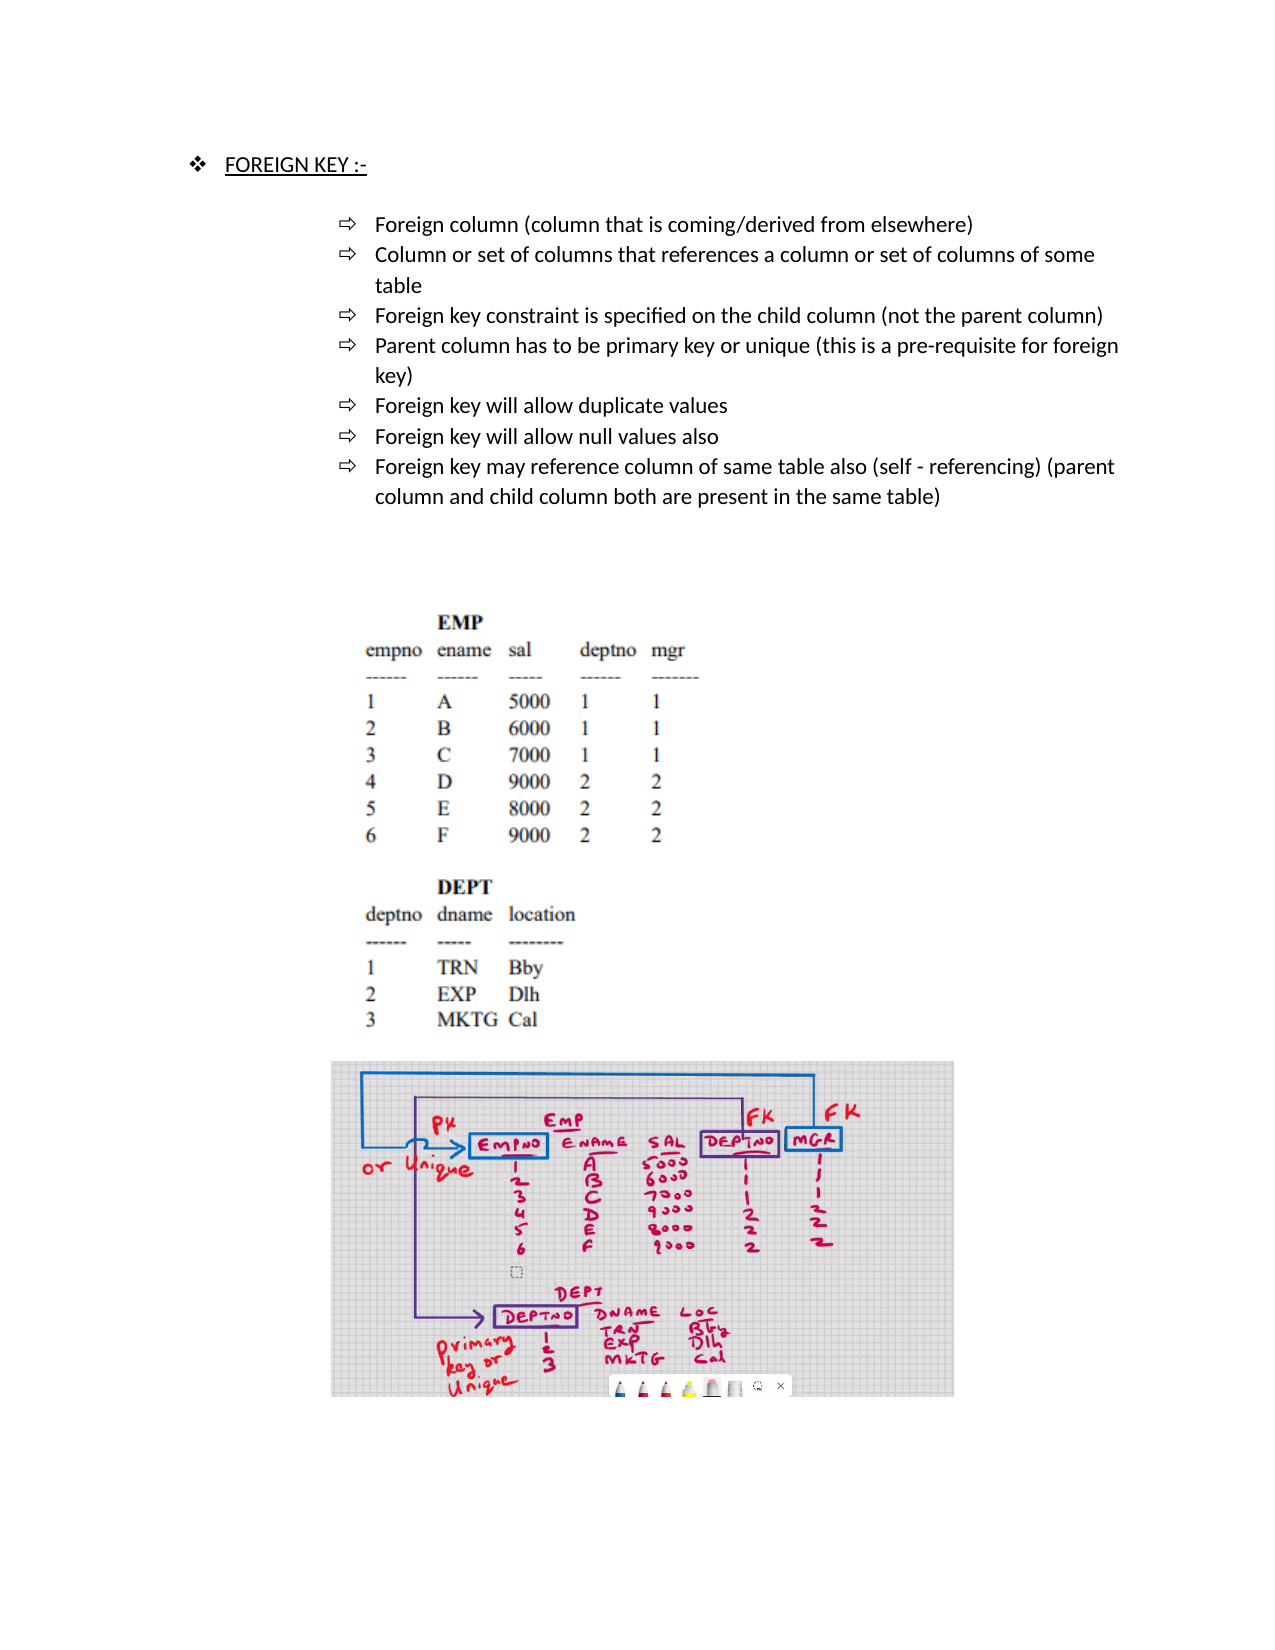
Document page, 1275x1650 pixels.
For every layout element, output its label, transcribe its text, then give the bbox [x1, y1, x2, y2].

list Column or set of columns that references a column or set of columns of some table [337, 241, 1125, 299]
list Parent column has to be primary key or unique (this is a pre-requisite for foreign key) [337, 331, 1125, 389]
list Foreign key may reference column of same table also (self - referencing) (parent column and child column both are present in the same table) [337, 452, 1125, 510]
list FOREIGN KEY :- [187, 150, 1125, 178]
picture [331, 1061, 955, 1397]
picture [351, 606, 717, 1043]
list Foreign column (column that is coming/derived from elsewhere) [337, 210, 1125, 238]
list Foreign key will allow null values also [337, 422, 1125, 450]
list Foreign key will allow duplicate values [337, 392, 1125, 420]
list Foreign key constraint is specified on the child column (not the parent column) [337, 301, 1125, 329]
